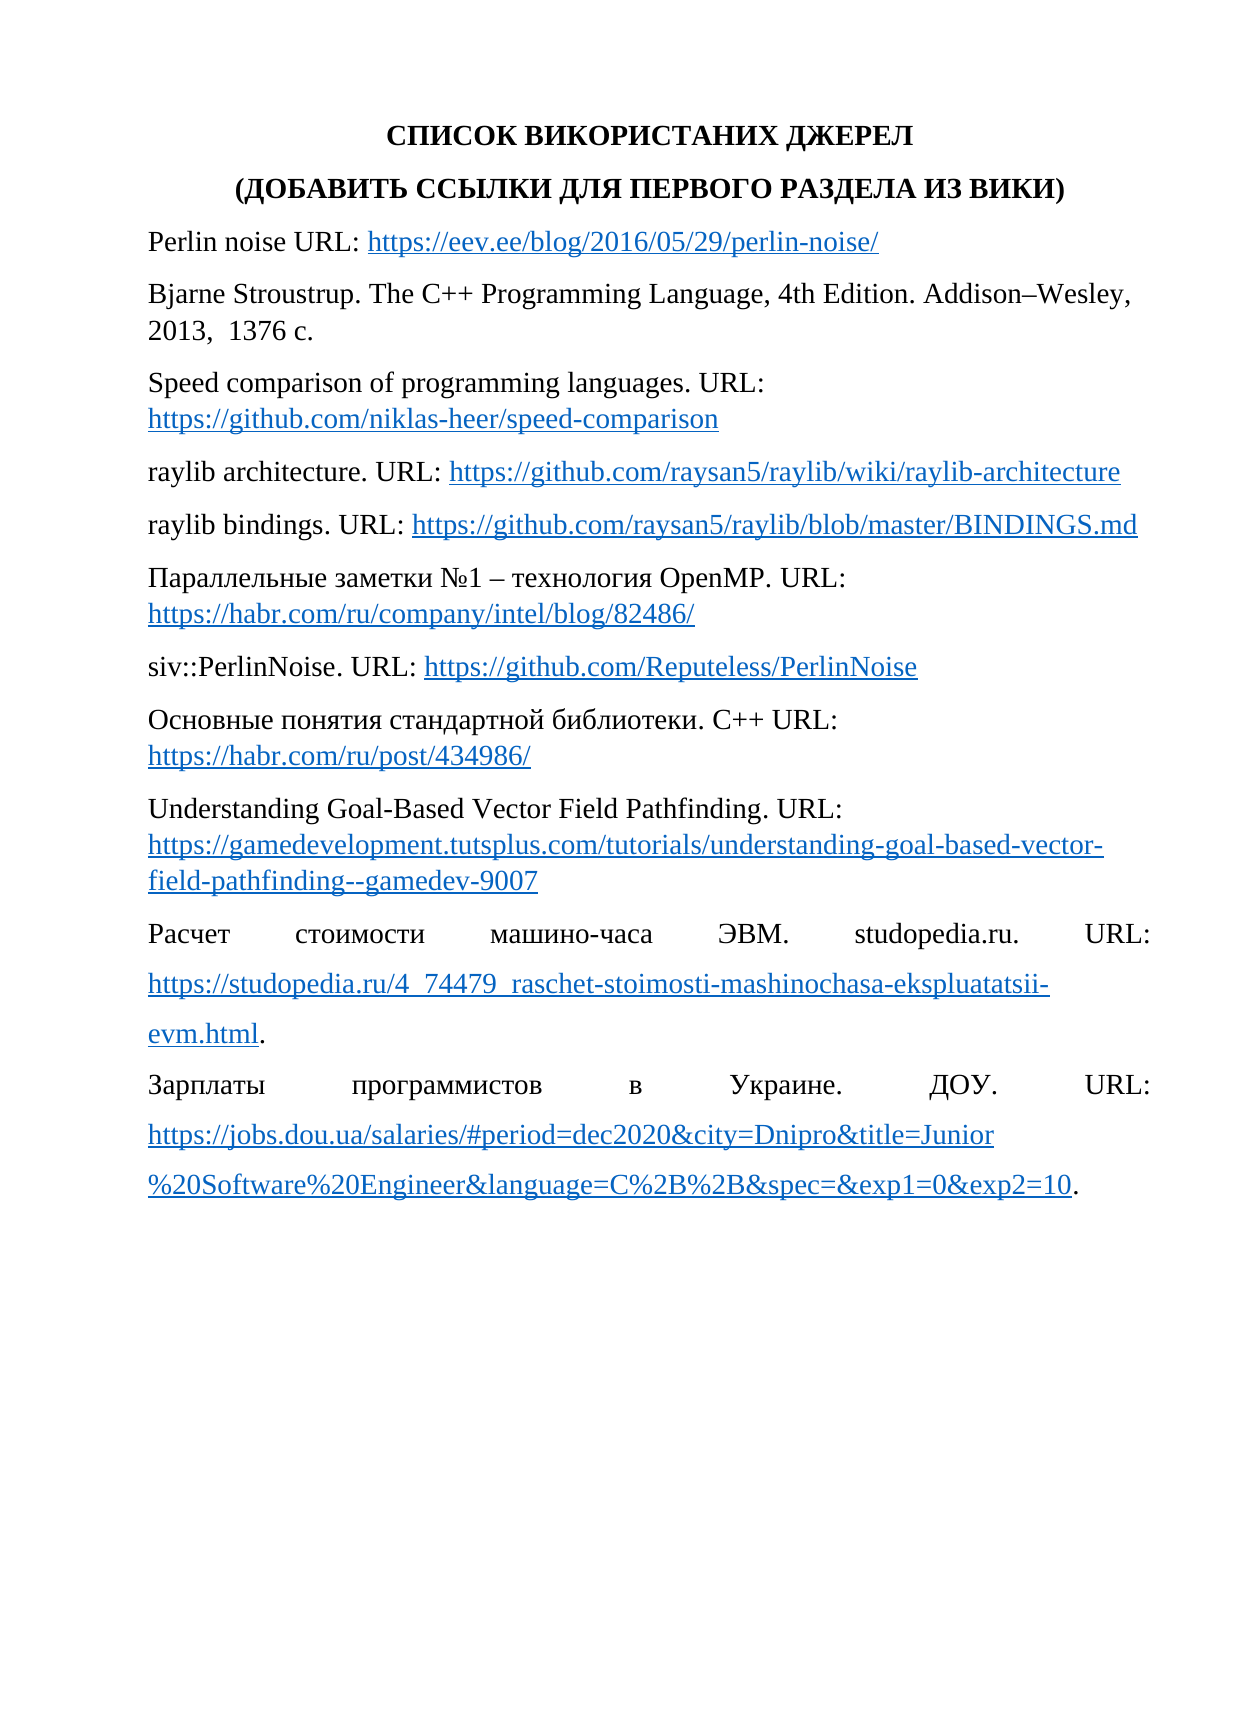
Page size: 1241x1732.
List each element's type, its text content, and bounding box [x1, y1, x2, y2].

text Параллельные заметки №1 – технология OpenMP. URL: https://habr.com/ru/company/intel/blog/82486/ [148, 560, 1152, 630]
text Расчет стоимости машино-часа ЭВМ. studopedia.ru. URL: https://studopedia.ru/4_74479_raschet-stoimosti-mashinochasa-ekspluatatsii-evm.html. [148, 916, 1152, 1050]
text Understanding Goal-Based Vector Field Pathfinding. URL: https://gamedevelopment.tutsplus.com/tutorials/understanding-goal-based-vector-field-pathfinding--gamedev-9007 [148, 791, 1152, 897]
text Speed comparison of programming languages. URL: https://github.com/niklas-heer/speed-comparison [148, 366, 1152, 435]
text СПИСОК ВИКОРИСТАНИХ ДЖЕРЕЛ [148, 118, 1152, 152]
text siv::PerlinNoise. URL: https://github.com/Reputeless/PerlinNoise [148, 649, 1152, 683]
text Perlin noise URL: https://eev.ee/blog/2016/05/29/perlin-noise/ [148, 224, 1152, 257]
text Зарплаты программистов в Украине. ДОУ. URL: https://jobs.dou.ua/salaries/#period=dec2020&city=Dnipro&title=Junior%20Software%20Engineer&language=C%2B%2B&spec=&exp1=0&exp2=10. [148, 1067, 1152, 1201]
text Основные понятия стандартной библиотеки. С++ URL: https://habr.com/ru/post/434986/ [148, 702, 1152, 772]
text (ДОБАВИТЬ ССЫЛКИ ДЛЯ ПЕРВОГО РАЗДЕЛА ИЗ ВИКИ) [148, 171, 1152, 204]
text raylib bindings. URL: https://github.com/raysan5/raylib/blob/master/BINDINGS.md [148, 507, 1152, 541]
text Bjarne Stroustrup. The C++ Programming Language, 4th Edition. Addison–Wesley, 2013, ‎ 1376 с. [148, 277, 1152, 346]
text raylib architecture. URL: https://github.com/raysan5/raylib/wiki/raylib-architecture [148, 454, 1152, 488]
